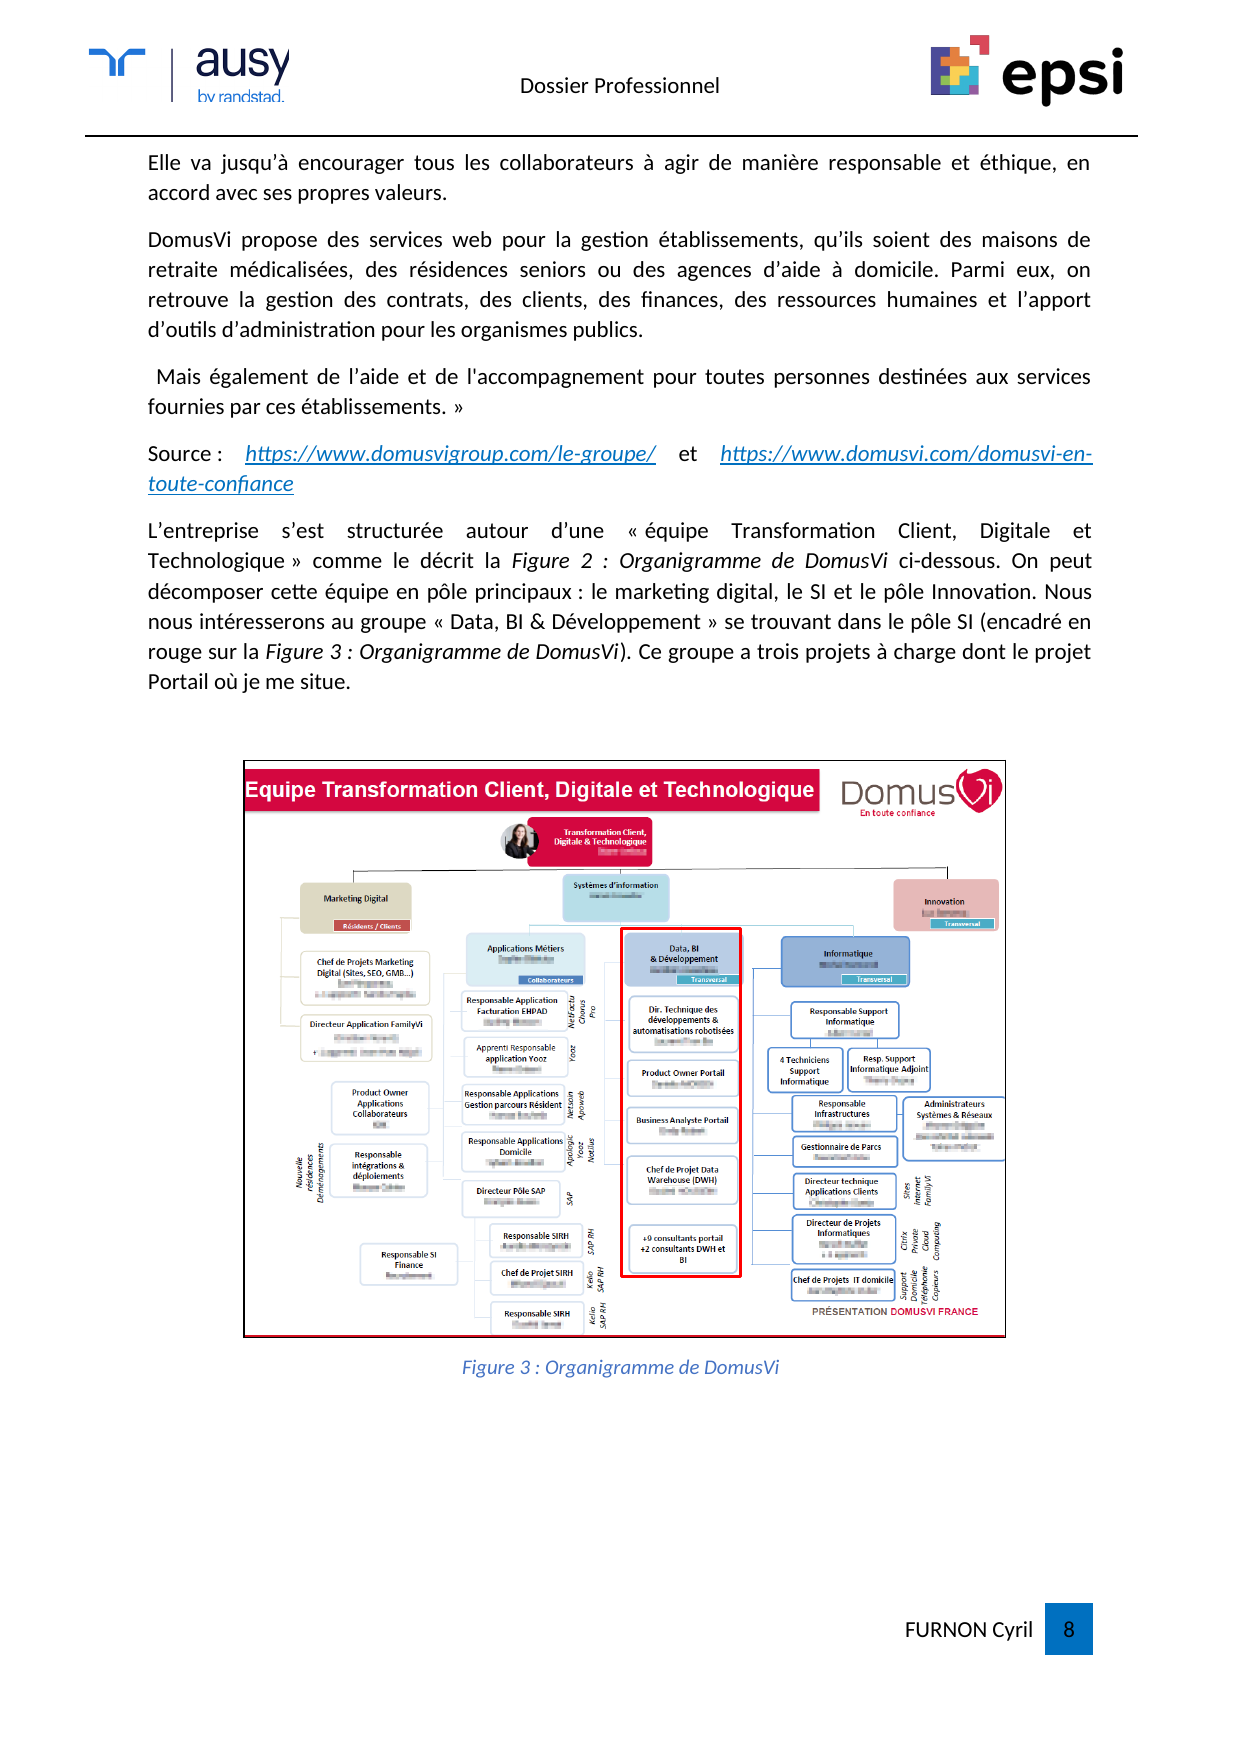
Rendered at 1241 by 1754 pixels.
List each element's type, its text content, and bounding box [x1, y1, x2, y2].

picture [245, 761, 1005, 1337]
text Source : https://www.domusvigroup.com/le-groupe/ et https://www.domusvi.com/domusvi-en-toute-confiance [148, 439, 1093, 497]
picture [88, 48, 289, 102]
text DomusVi propose des services web pour la gestion établissements, qu’ils soient des maisons de retraite médicalisées, des résidences seniors ou des agences d’aide à domicile. Parmi eux, on retrouve la gestion des contrats, des clients, des finances, des ressources humaines et l’apport d’outils d’administration pour les organismes publics. [148, 225, 1093, 343]
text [148, 148, 1093, 206]
text L’entreprise s’est structurée autour d’une « équipe Transformation Client, Digitale et Technologique » comme le décrit la Figure 2 : Organigramme de DomusVi ci-dessous. On peut décomposer cette équipe en pôle principaux : le marketing digital, le SI et le pôle Innovation. Nous nous intéresserons au groupe « Data, BI & Développement » se trouvant dans le pôle SI (encadré en rouge sur la Figure 3 : Organigramme de DomusVi). Ce groupe a trois projets à charge dont le projet Portail où je me situe. [148, 516, 1093, 695]
text Mais également de l’aide et de l'accompagnement pour toutes personnes destinées aux services fournies par ces établissements. » [148, 362, 1093, 420]
